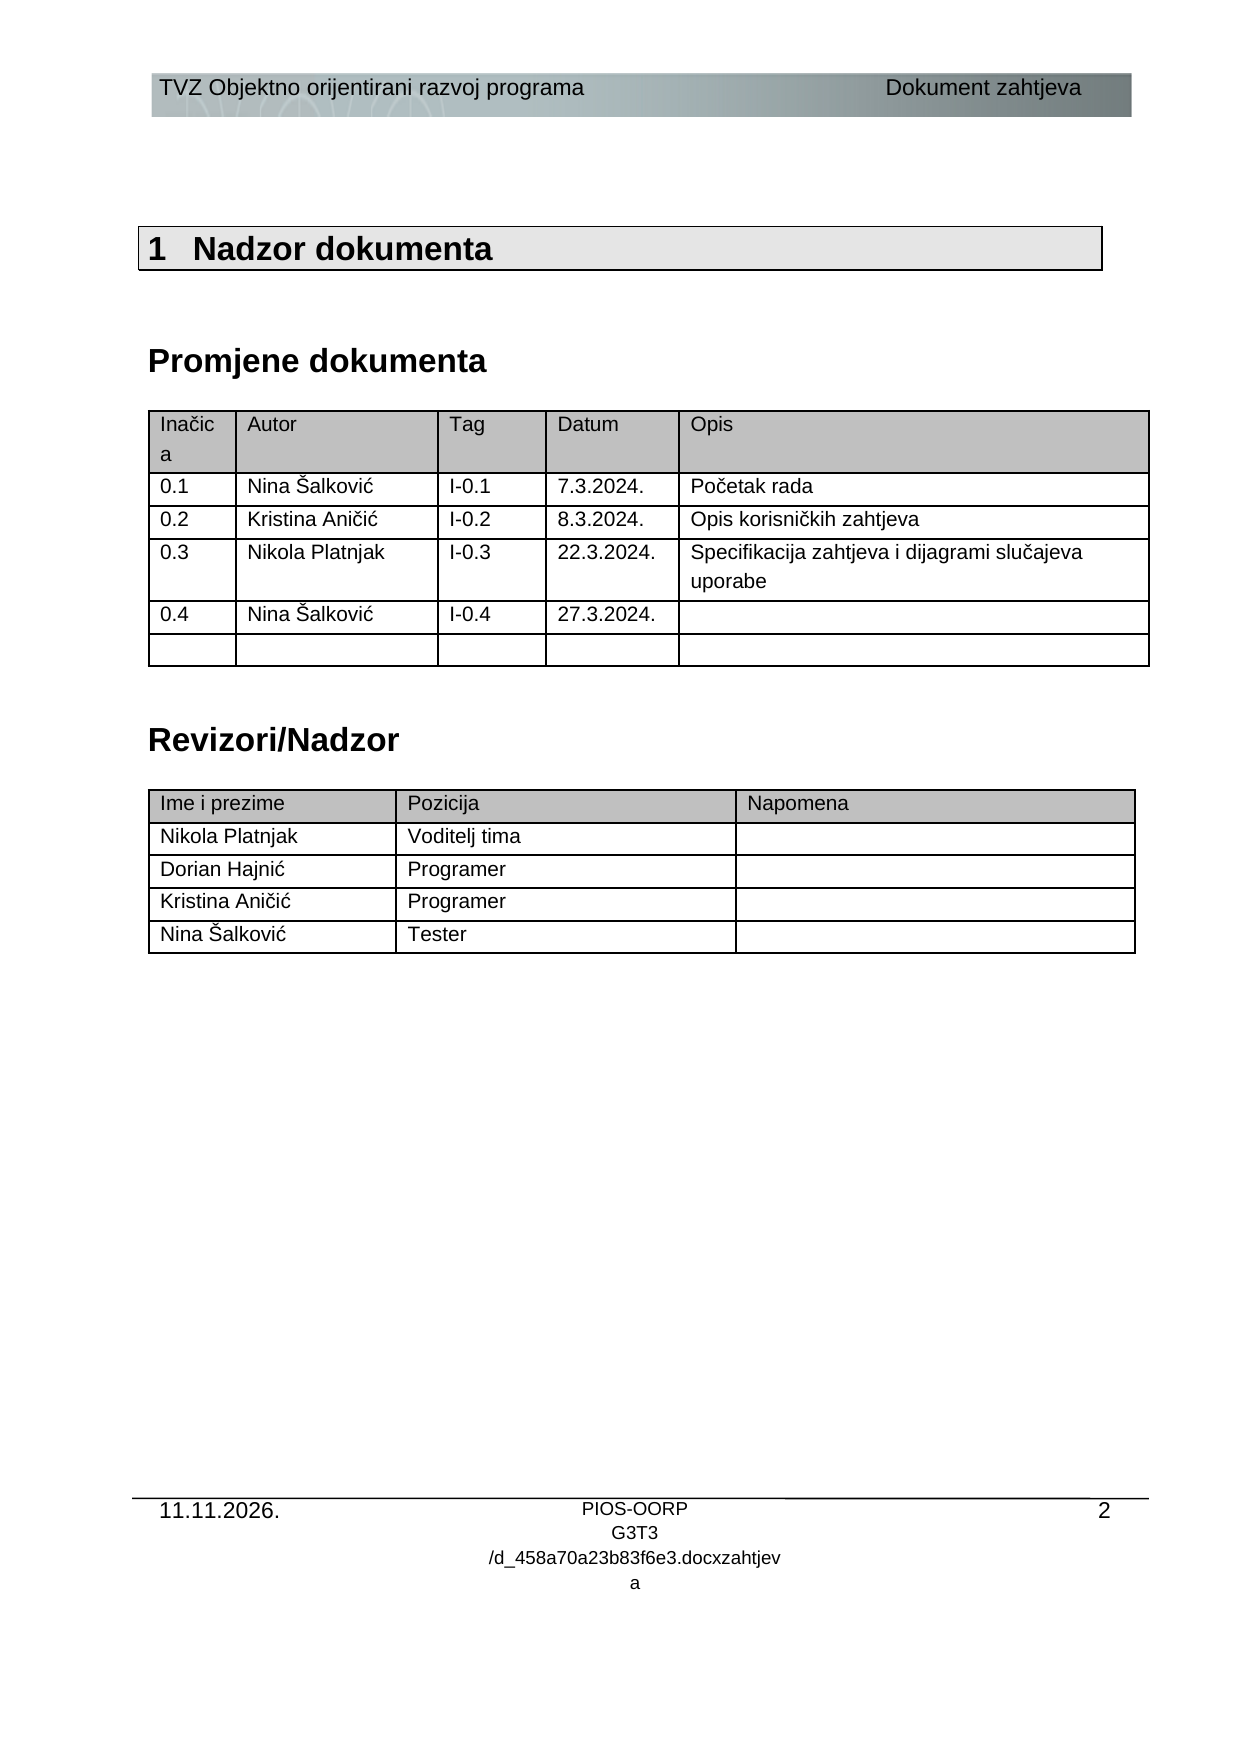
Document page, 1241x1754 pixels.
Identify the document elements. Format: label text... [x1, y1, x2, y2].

text Revizori/Nadzor [148, 720, 1093, 759]
table_cell Dorian Hajnić [150, 856, 395, 887]
subtitle Nadzor dokumenta [139, 227, 1101, 269]
table_cell Opis korisničkih zahtjeva [680, 507, 1148, 537]
table_cell 22.3.2024. [547, 540, 678, 600]
table_cell Nikola Platnjak [150, 824, 395, 854]
table_cell [237, 635, 437, 664]
table_cell 8.3.2024. [547, 507, 678, 537]
table_cell 27.3.2024. [547, 602, 678, 632]
table_cell [439, 635, 545, 664]
text Promjene dokumenta [148, 341, 1093, 379]
table_header Inačica [150, 412, 235, 472]
table_cell [737, 889, 1134, 919]
table_cell I-0.2 [439, 507, 545, 537]
picture [151, 73, 1132, 117]
table_header Napomena [737, 791, 1134, 822]
table_cell 0.1 [150, 474, 235, 505]
table_cell Tester [397, 922, 735, 952]
table_cell [737, 922, 1134, 952]
table_header Opis [680, 412, 1148, 472]
table_cell I-0.4 [439, 602, 545, 632]
table_cell I-0.3 [439, 540, 545, 600]
table_cell I-0.1 [439, 474, 545, 505]
table_header Tag [439, 412, 545, 472]
table_cell 0.4 [150, 602, 235, 632]
table_cell Specifikacija zahtjeva i dijagrami slučajeva uporabe [680, 540, 1148, 600]
table_cell [680, 635, 1148, 664]
table_cell Programer [397, 856, 735, 887]
table_cell Nina Šalković [237, 602, 437, 632]
table_header Autor [237, 412, 437, 472]
table_cell Nikola Platnjak [237, 540, 437, 600]
table_cell [737, 856, 1134, 887]
table_cell Kristina Aničić [150, 889, 395, 919]
table_header Datum [547, 412, 678, 472]
table_cell [737, 824, 1134, 854]
table_cell Programer [397, 889, 735, 919]
table_cell Nina Šalković [150, 922, 395, 952]
table_cell Nina Šalković [237, 474, 437, 505]
table_cell Početak rada [680, 474, 1148, 505]
table_cell Kristina Aničić [237, 507, 437, 537]
table_header Pozicija [397, 791, 735, 822]
table_cell Voditelj tima [397, 824, 735, 854]
table_cell [150, 635, 235, 664]
table_header Ime i prezime [150, 791, 395, 822]
table_cell [680, 602, 1148, 632]
table_cell 0.3 [150, 540, 235, 600]
table_cell 0.2 [150, 507, 235, 537]
table_cell [547, 635, 678, 664]
table_cell 7.3.2024. [547, 474, 678, 505]
